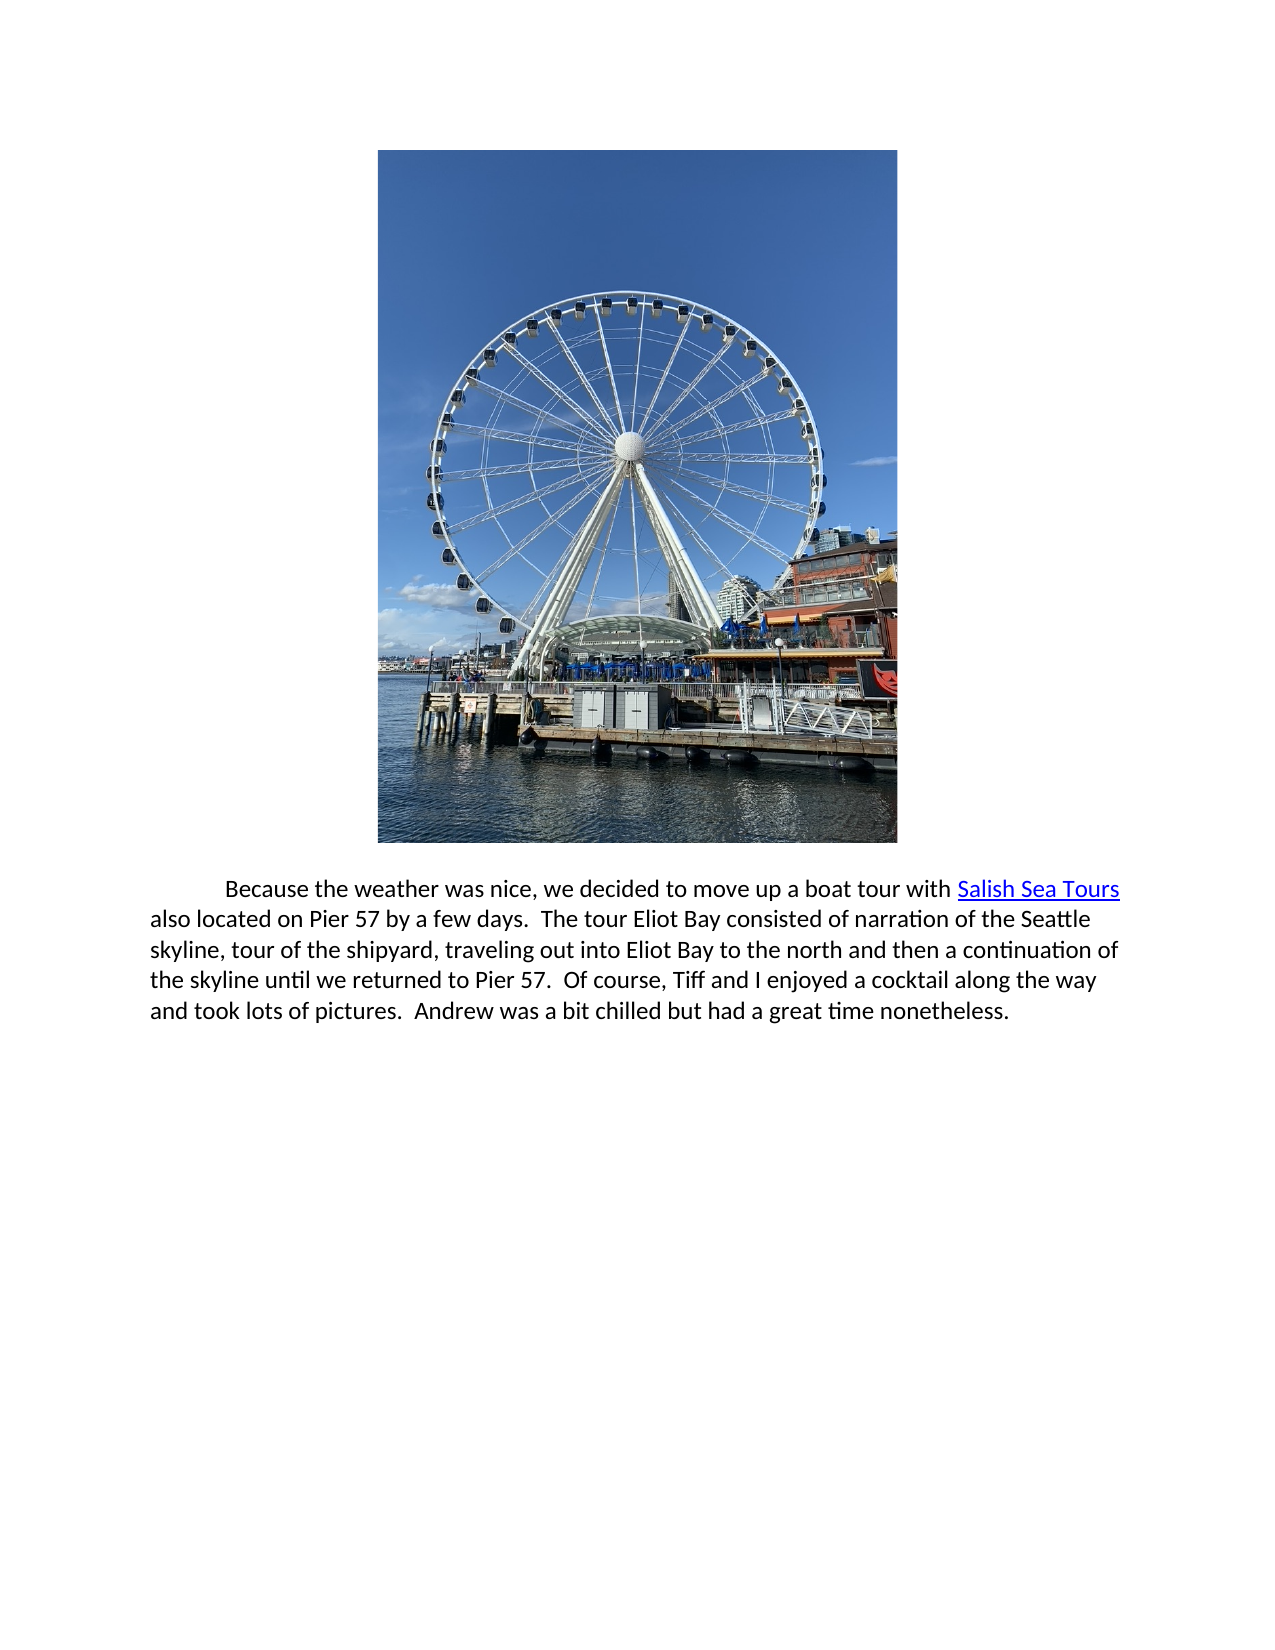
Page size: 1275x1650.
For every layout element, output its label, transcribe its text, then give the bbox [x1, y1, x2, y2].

picture [377, 150, 898, 843]
text Because the weather was nice, we decided to move up a boat tour with Salish Sea Tours also located on Pier 57 by a few days. The tour Eliot Bay consisted of narration of the Seattle skyline, tour of the shipyard, traveling out into Eliot Bay to the north and then a continuation of the skyline until we returned to Pier 57. Of course, Tiff and I enjoyed a cocktail along the way and took lots of pictures. Andrew was a bit chilled but had a great time nonetheless. [150, 873, 1125, 1026]
